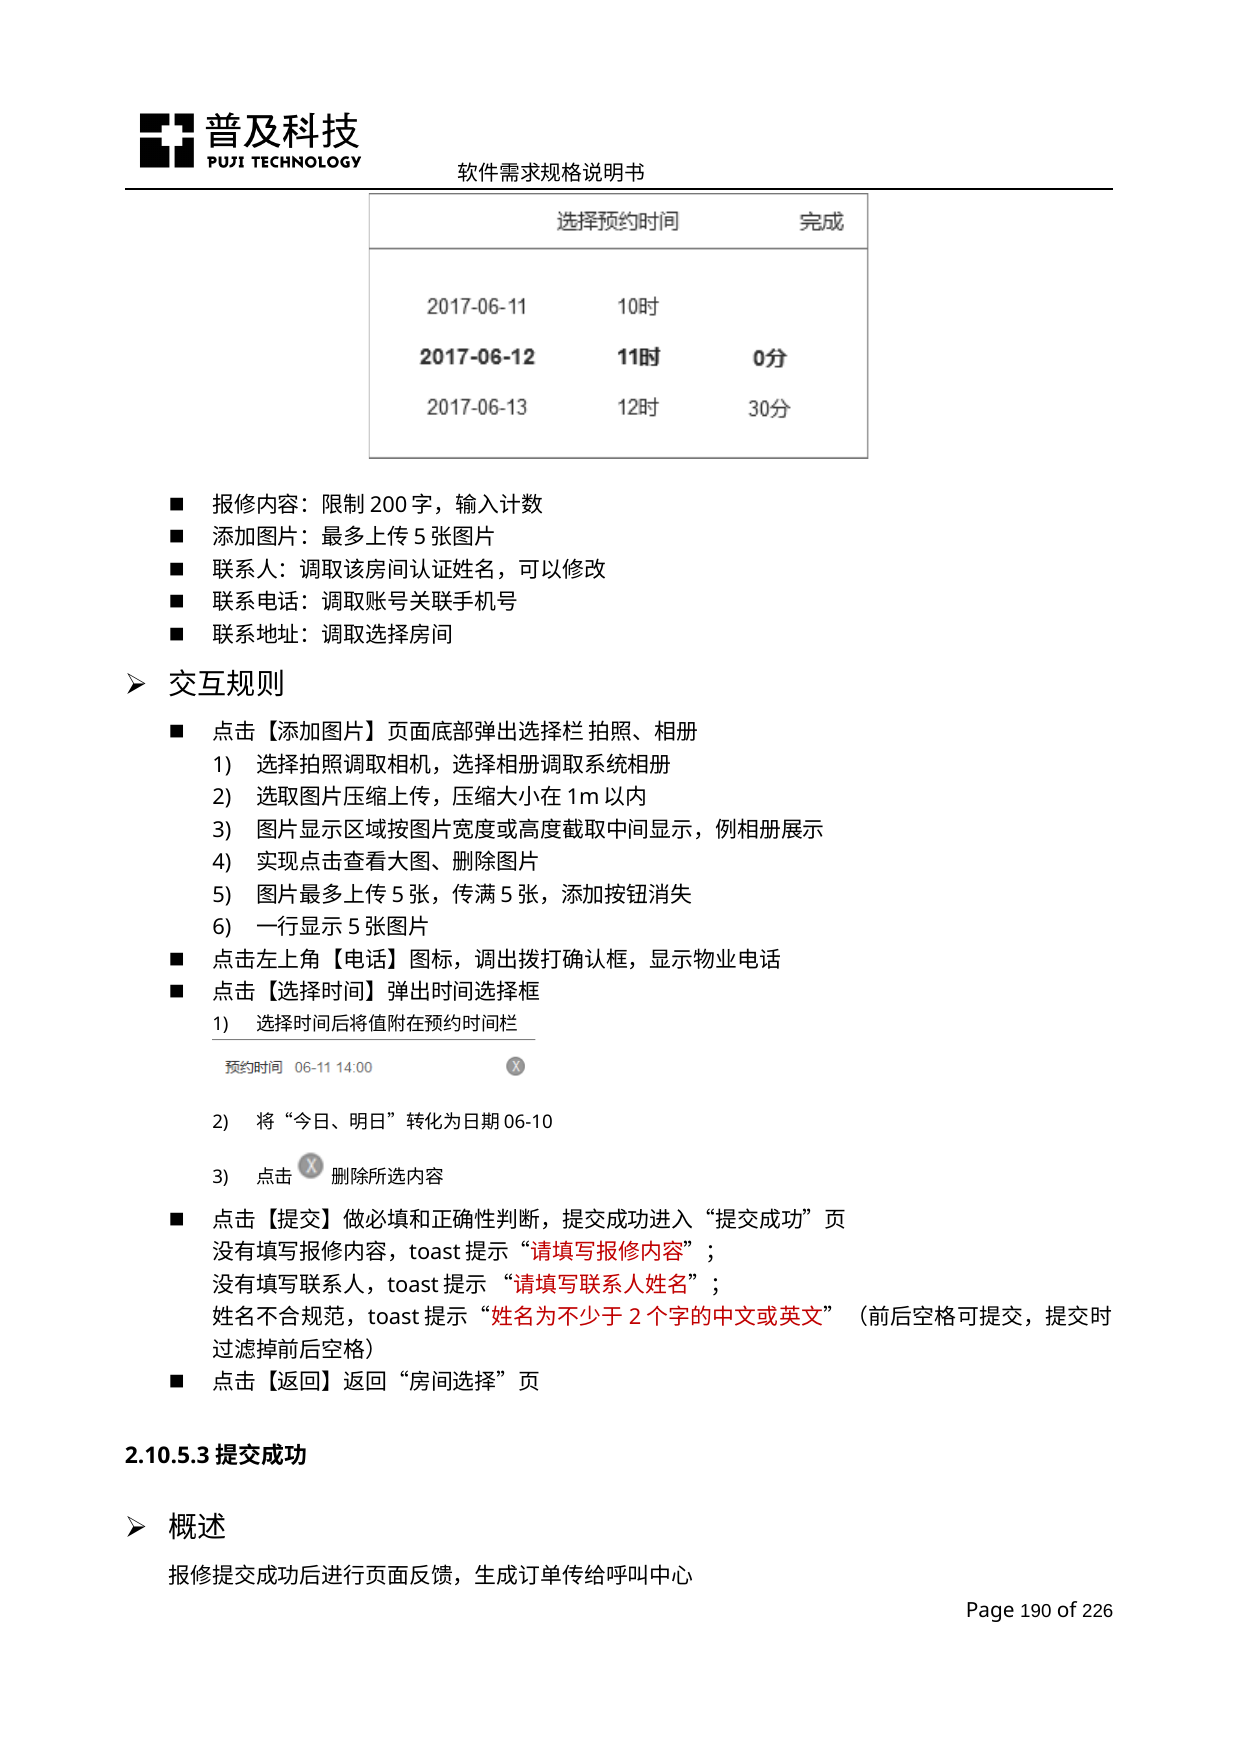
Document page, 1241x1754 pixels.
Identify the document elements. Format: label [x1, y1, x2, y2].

picture [293, 1148, 332, 1184]
picture [124, 103, 365, 180]
picture [368, 193, 869, 459]
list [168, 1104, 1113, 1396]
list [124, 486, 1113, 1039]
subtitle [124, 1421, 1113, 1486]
picture [212, 1038, 536, 1087]
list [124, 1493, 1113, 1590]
